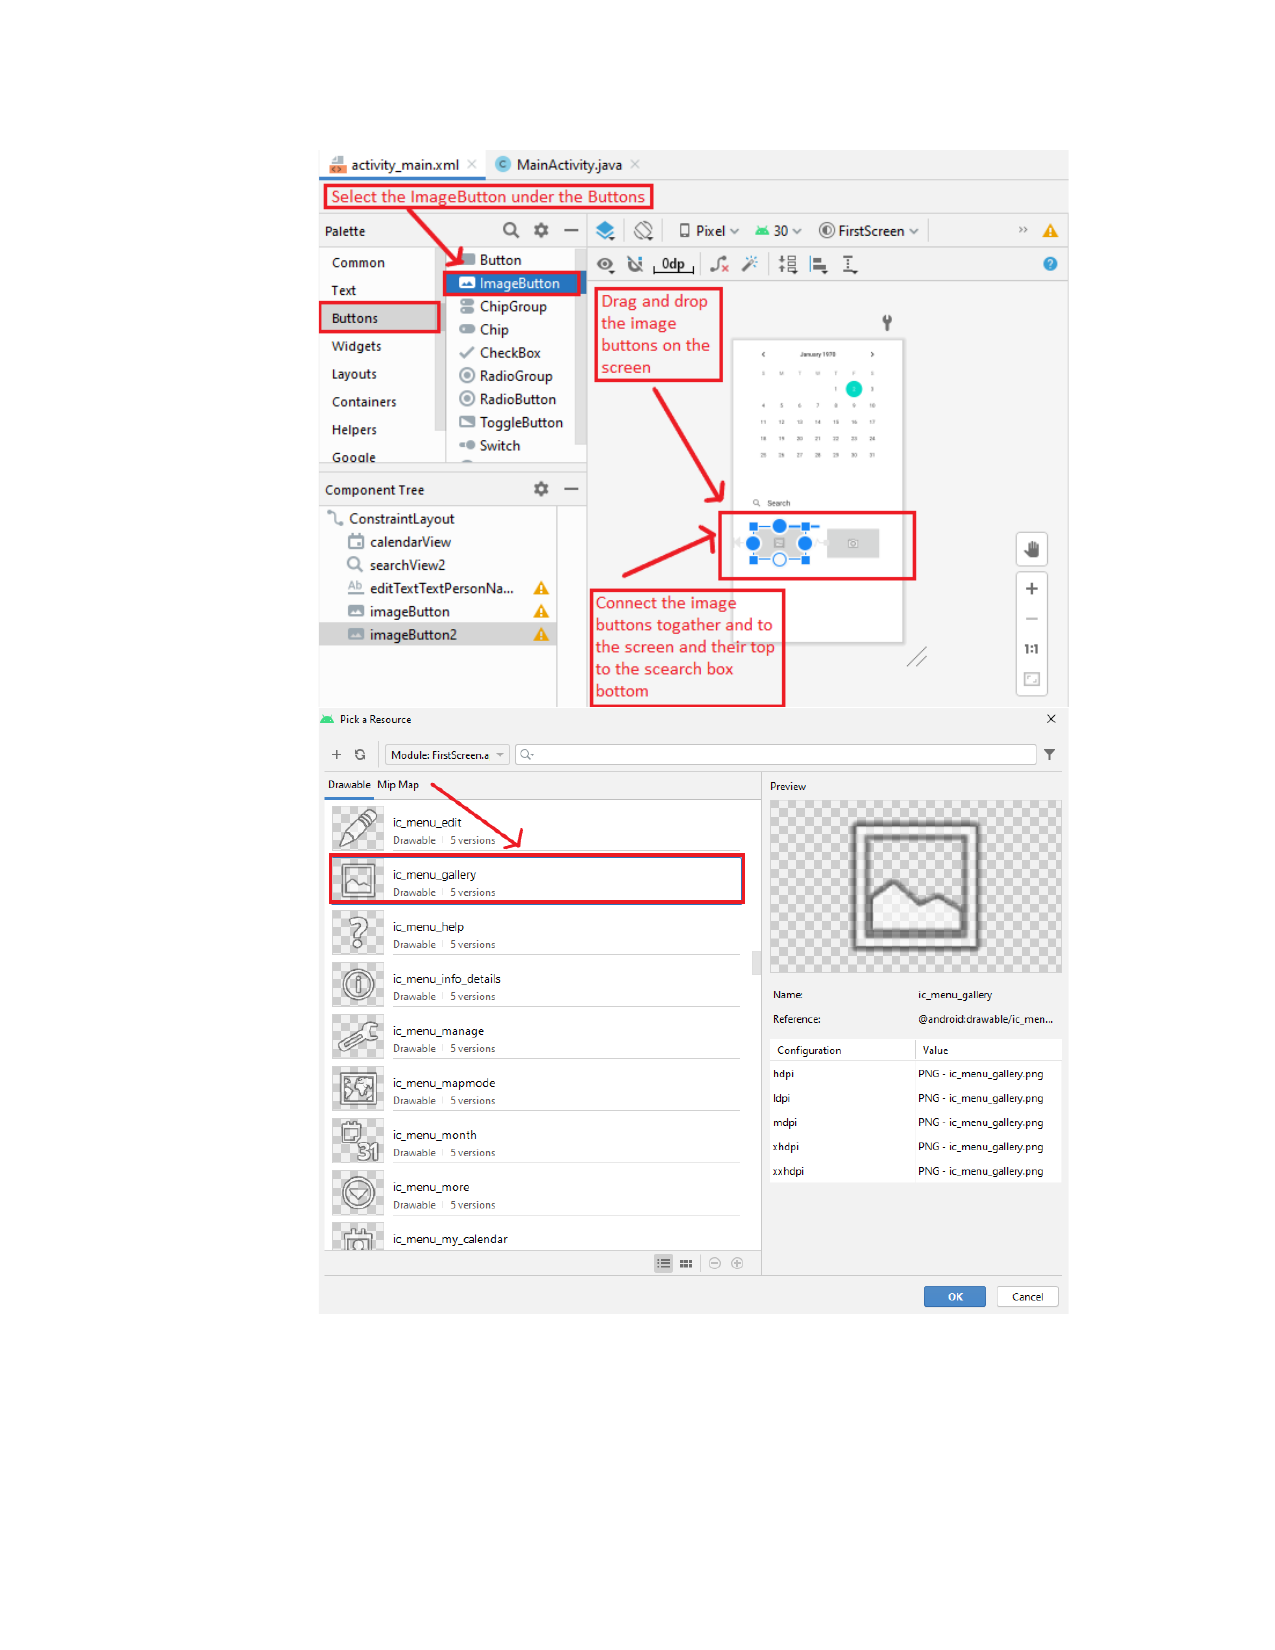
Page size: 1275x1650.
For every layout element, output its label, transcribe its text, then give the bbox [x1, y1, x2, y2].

list Connect the right and left side of Plain Text to the right and left side of SearchView box respectively. [262, 150, 1125, 1313]
